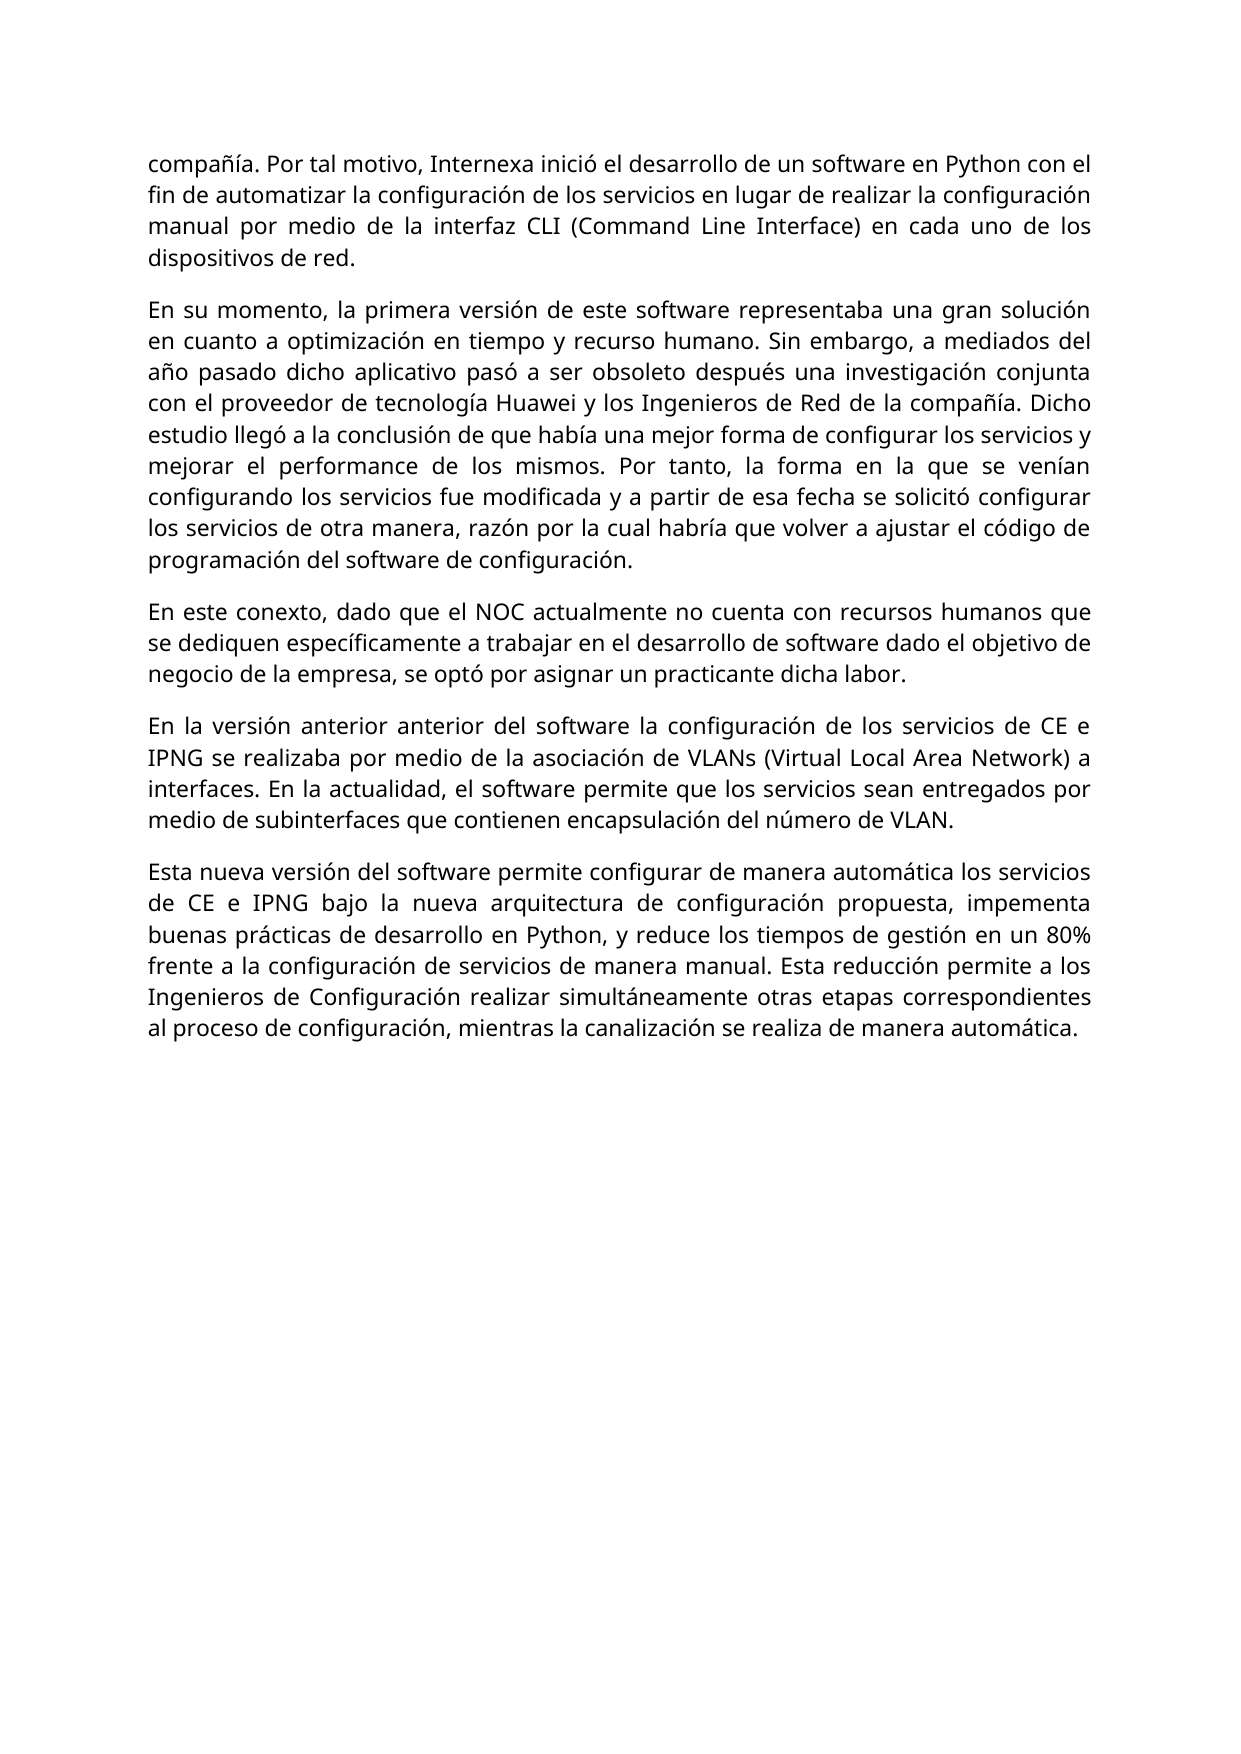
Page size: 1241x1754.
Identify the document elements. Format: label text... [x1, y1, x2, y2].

text En su momento, la primera versión de este software representaba una gran solución en cuanto a optimización en tiempo y recurso humano. Sin embargo, a mediados del año pasado dicho aplicativo pasó a ser obsoleto después una investigación conjunta con el proveedor de tecnología Huawei y los Ingenieros de Red de la compañía. Dicho estudio llegó a la conclusión de que había una mejor forma de configurar los servicios y mejorar el performance de los mismos. Por tanto, la forma en la que se venían configurando los servicios fue modificada y a partir de esa fecha se solicitó configurar los servicios de otra manera, razón por la cual habría que volver a ajustar el código de programación del software de configuración. [148, 293, 1092, 575]
text En este conexto, dado que el NOC actualmente no cuenta con recursos humanos que se dediquen específicamente a trabajar en el desarrollo de software dado el objetivo de negocio de la empresa, se optó por asignar un practicante dicha labor. [148, 596, 1092, 689]
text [148, 148, 1092, 273]
text En la versión anterior anterior del software la configuración de los servicios de CE e IPNG se realizaba por medio de la asociación de VLANs (Virtual Local Area Network) a interfaces. En la actualidad, el software permite que los servicios sean entregados por medio de subinterfaces que contienen encapsulación del número de VLAN. [148, 710, 1092, 835]
text Esta nueva versión del software permite configurar de manera automática los servicios de CE e IPNG bajo la nueva arquitectura de configuración propuesta, impementa buenas prácticas de desarrollo en Python, y reduce los tiempos de gestión en un 80% frente a la configuración de servicios de manera manual. Esta reducción permite a los Ingenieros de Configuración realizar simultáneamente otras etapas correspondientes al proceso de configuración, mientras la canalización se realiza de manera automática. [148, 856, 1092, 1043]
